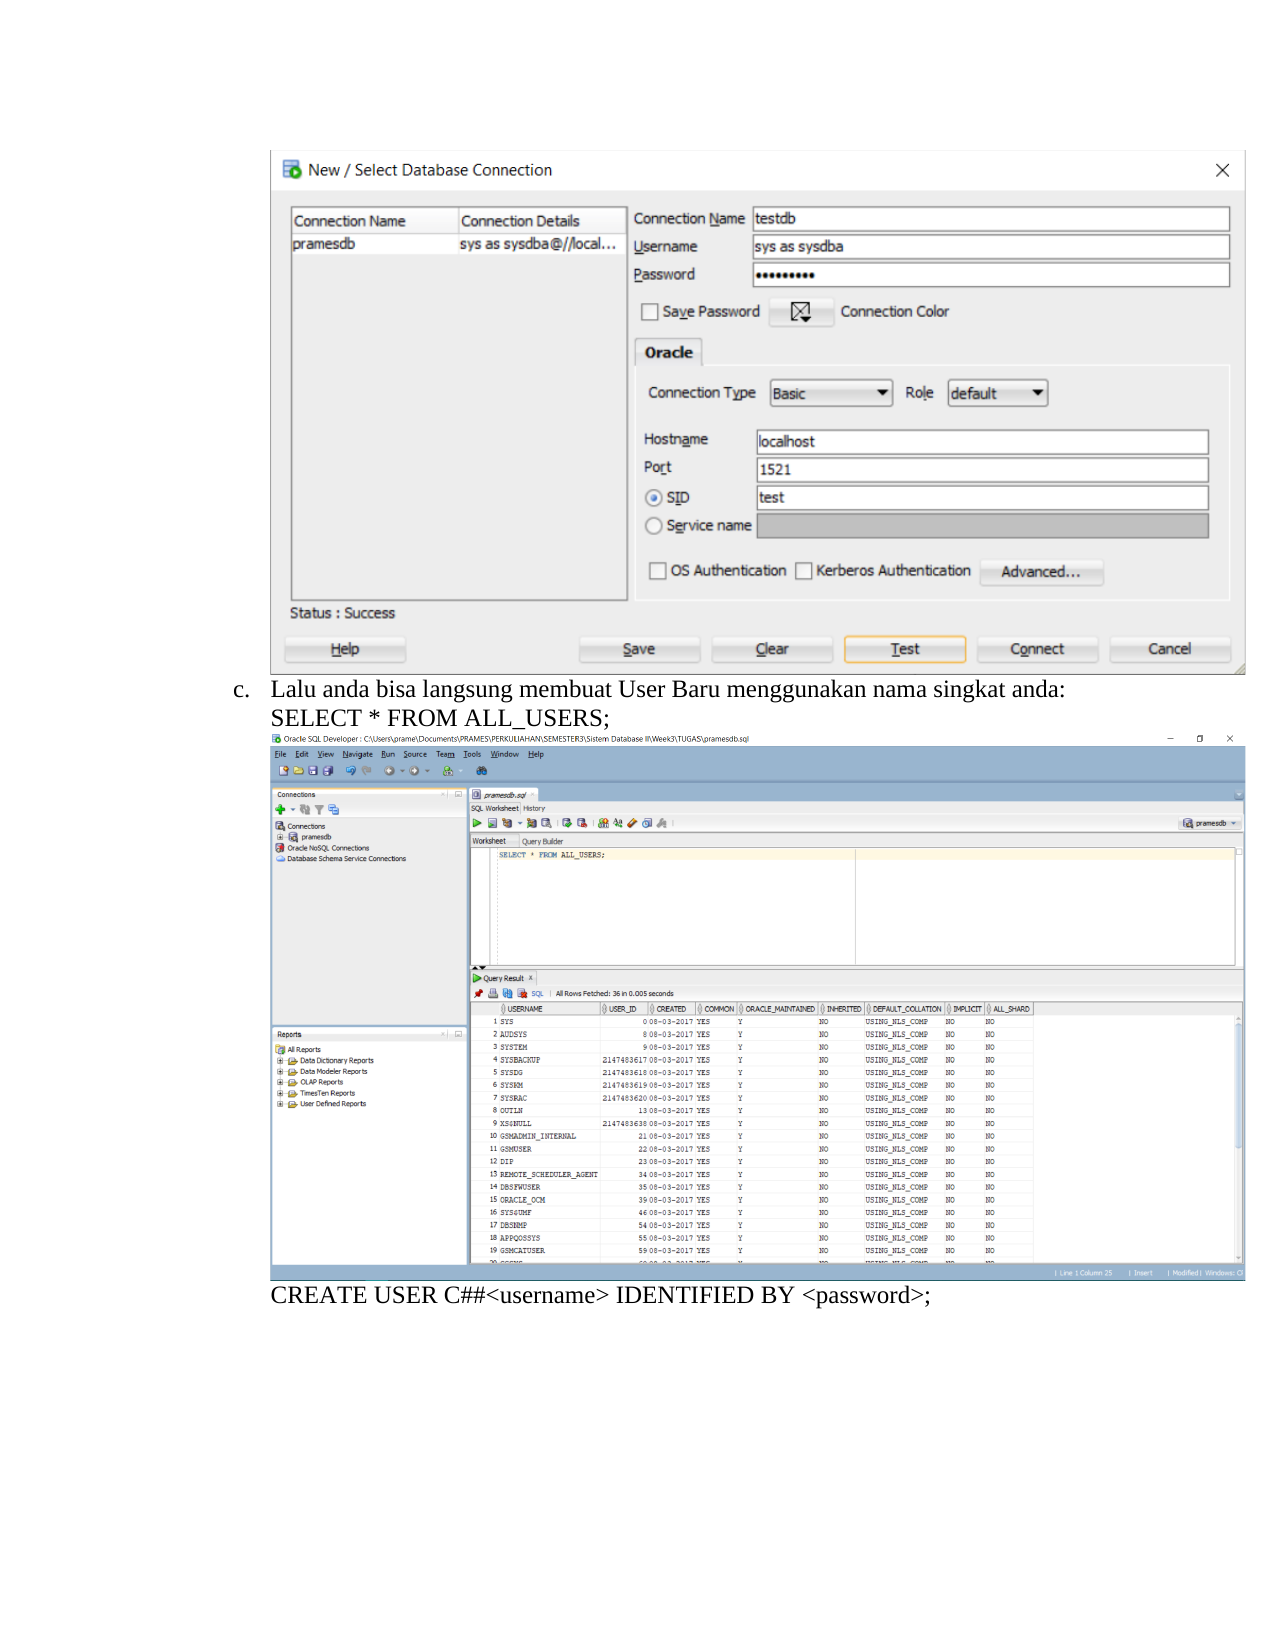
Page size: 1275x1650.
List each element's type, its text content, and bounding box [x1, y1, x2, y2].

list SELECT * FROM ALL_USERS; [270, 703, 1125, 732]
picture [270, 150, 1246, 675]
list Lalu anda bisa langsung membuat User Baru menggunakan nama singkat anda: [233, 674, 1125, 703]
list CREATE USER C##<username> IDENTIFIED BY <password>; [270, 1281, 1125, 1309]
picture [270, 732, 1246, 1281]
